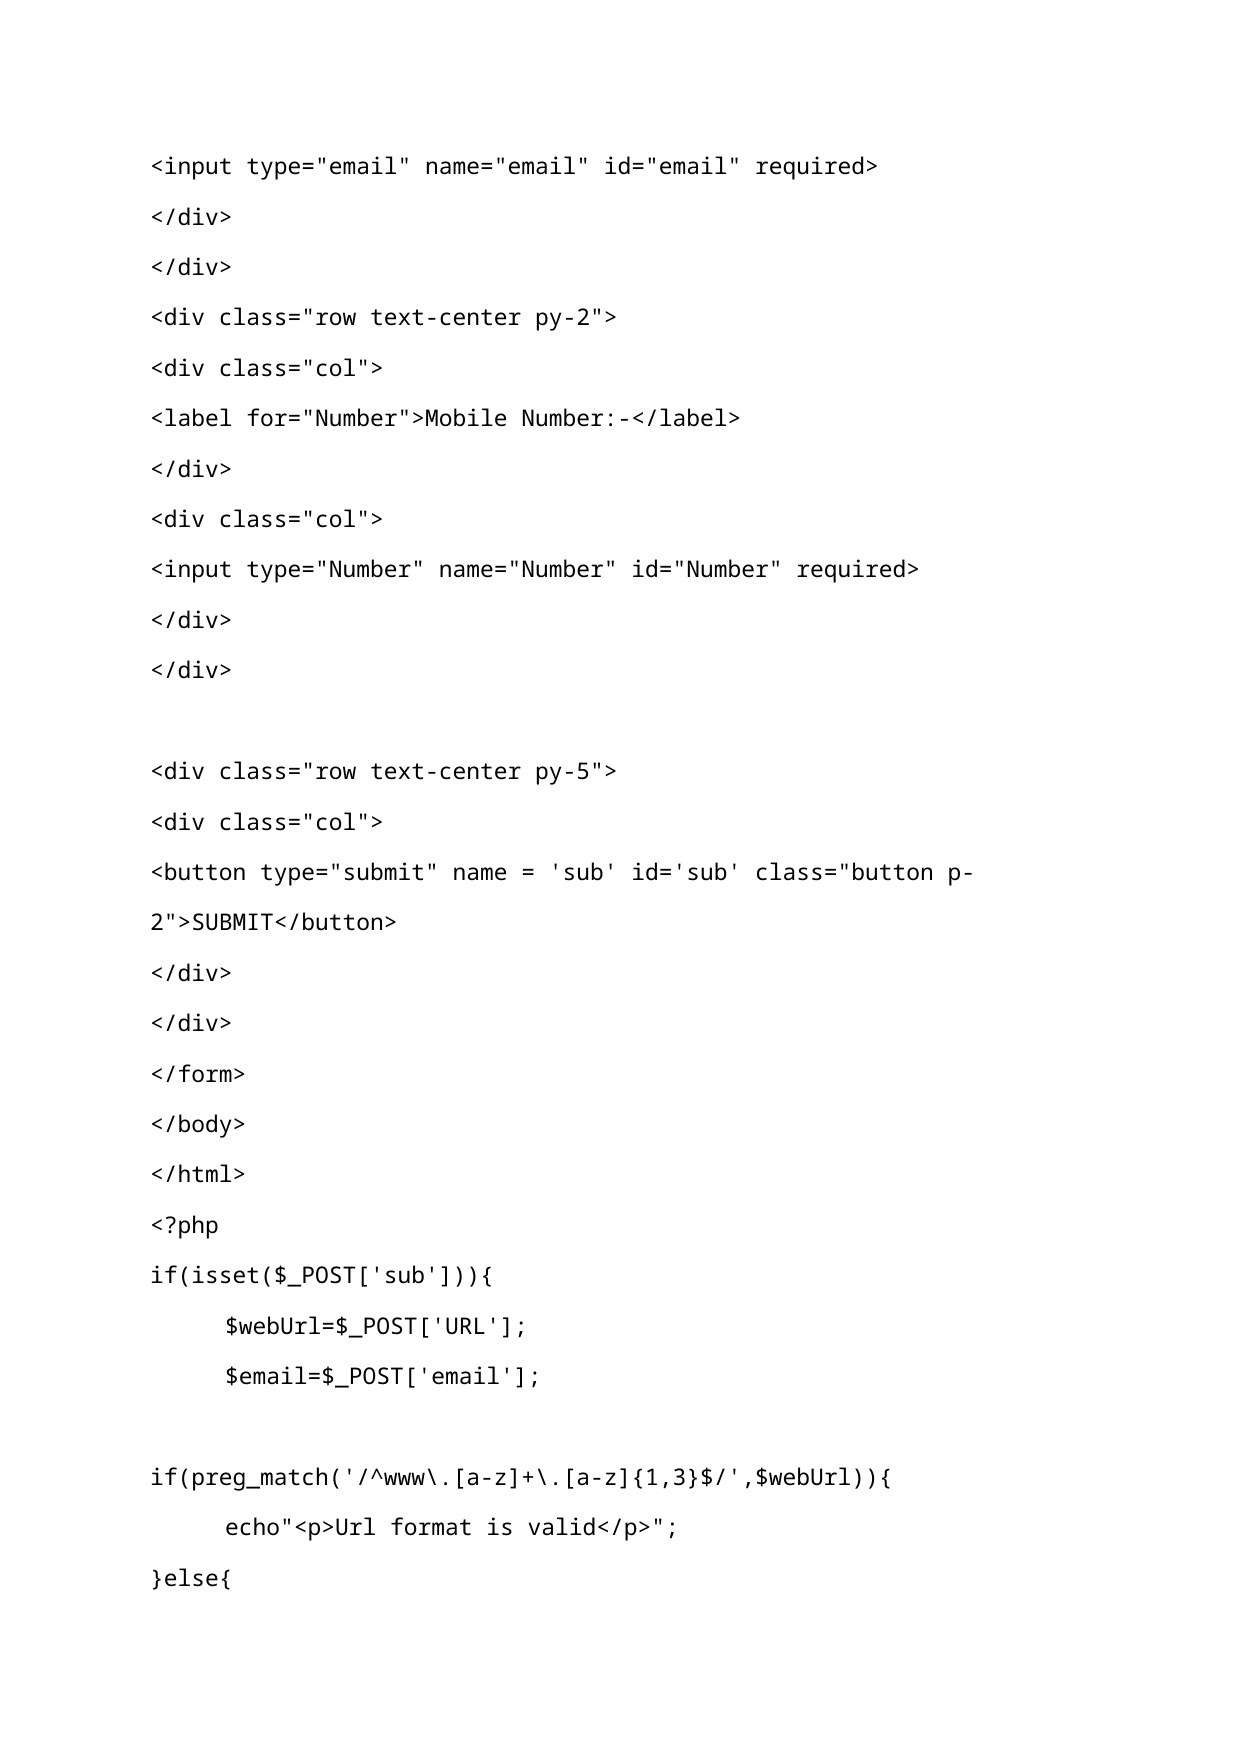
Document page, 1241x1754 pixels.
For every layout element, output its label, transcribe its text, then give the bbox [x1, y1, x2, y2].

text echo"<p>Url format is valid</p>"; [150, 1511, 1090, 1542]
text </div> [150, 604, 1090, 635]
text </div> [150, 200, 1090, 232]
text </html> [150, 1158, 1090, 1189]
text <label for="Number">Mobile Number:-</label> [150, 402, 1090, 433]
text $email=$_POST['email']; [150, 1360, 1090, 1391]
text 2">SUBMIT</button> [150, 906, 1090, 937]
text </div> [150, 251, 1090, 282]
text <div class="row text-center py-2"> [150, 301, 1090, 332]
text </div> [150, 654, 1090, 685]
text <input type="email" name="email" id="email" required> [150, 150, 1090, 181]
text <div class="row text-center py-5"> [150, 755, 1090, 786]
text <input type="Number" name="Number" id="Number" required> [150, 553, 1090, 584]
text }else{ [150, 1562, 1090, 1593]
text <div class="col"> [150, 805, 1090, 837]
text </form> [150, 1057, 1090, 1089]
text <div class="col"> [150, 503, 1090, 534]
text <?php [150, 1209, 1090, 1240]
text <div class="col"> [150, 352, 1090, 383]
text $webUrl=$_POST['URL']; [150, 1309, 1090, 1341]
text </div> [150, 1007, 1090, 1038]
text </body> [150, 1108, 1090, 1139]
text </div> [150, 957, 1090, 988]
text if(isset($_POST['sub'])){ [150, 1259, 1090, 1290]
text <button type="submit" name = 'sub' id='sub' class="button p- [150, 856, 1090, 887]
text </div> [150, 452, 1090, 484]
text if(preg_match('/^www\.[a-z]+\.[a-z]{1,3}$/',$webUrl)){ [150, 1461, 1090, 1492]
